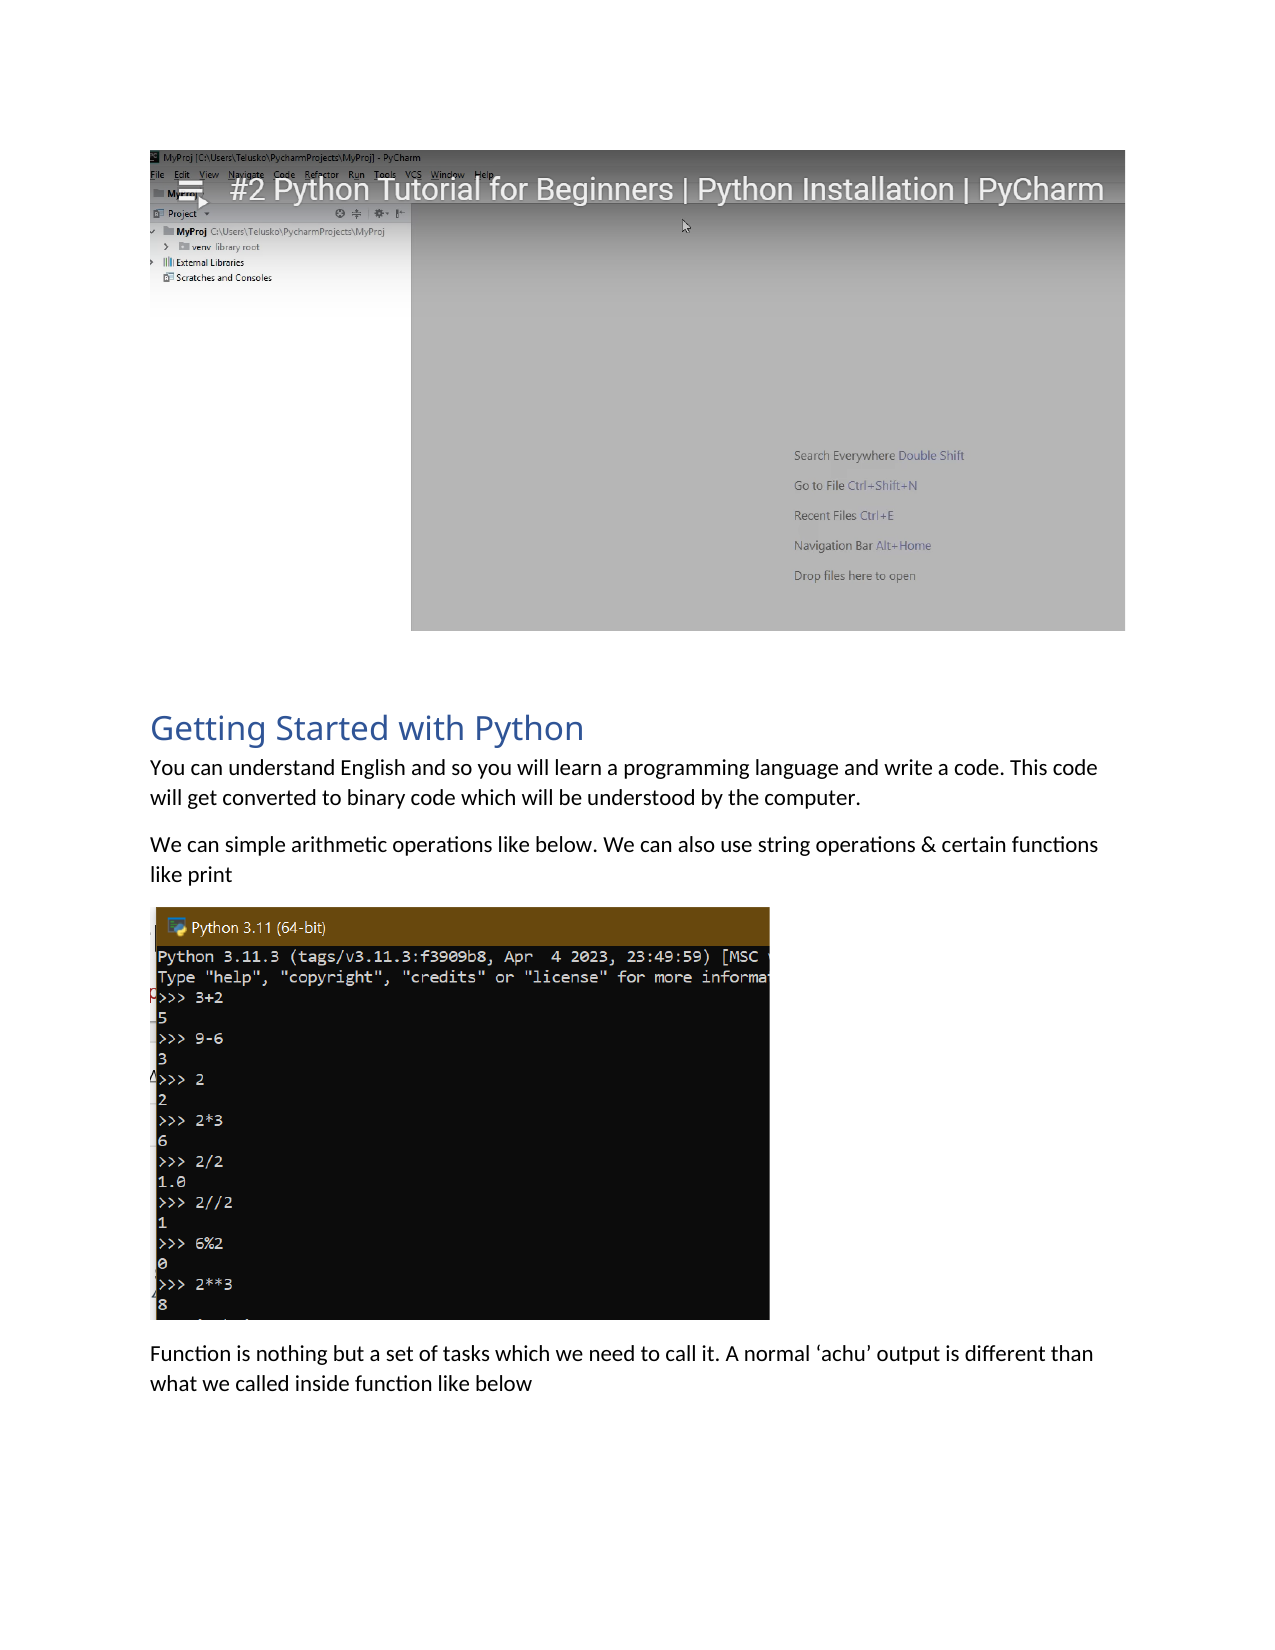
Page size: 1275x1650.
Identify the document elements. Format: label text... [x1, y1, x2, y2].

text We can simple arithmetic operations like below. We can also use string operations & certain functions like print [150, 830, 1125, 888]
text You can understand English and so you will learn a programming language and write a code. This code will get converted to binary code which will be understood by the computer. [150, 753, 1125, 811]
picture [150, 150, 1125, 631]
text Function is nothing but a set of tasks which we need to call it. A normal ‘achu’ output is different than what we called inside function like below [150, 1339, 1125, 1397]
picture [150, 907, 770, 1320]
subtitle Getting Started with Python [150, 704, 1125, 750]
